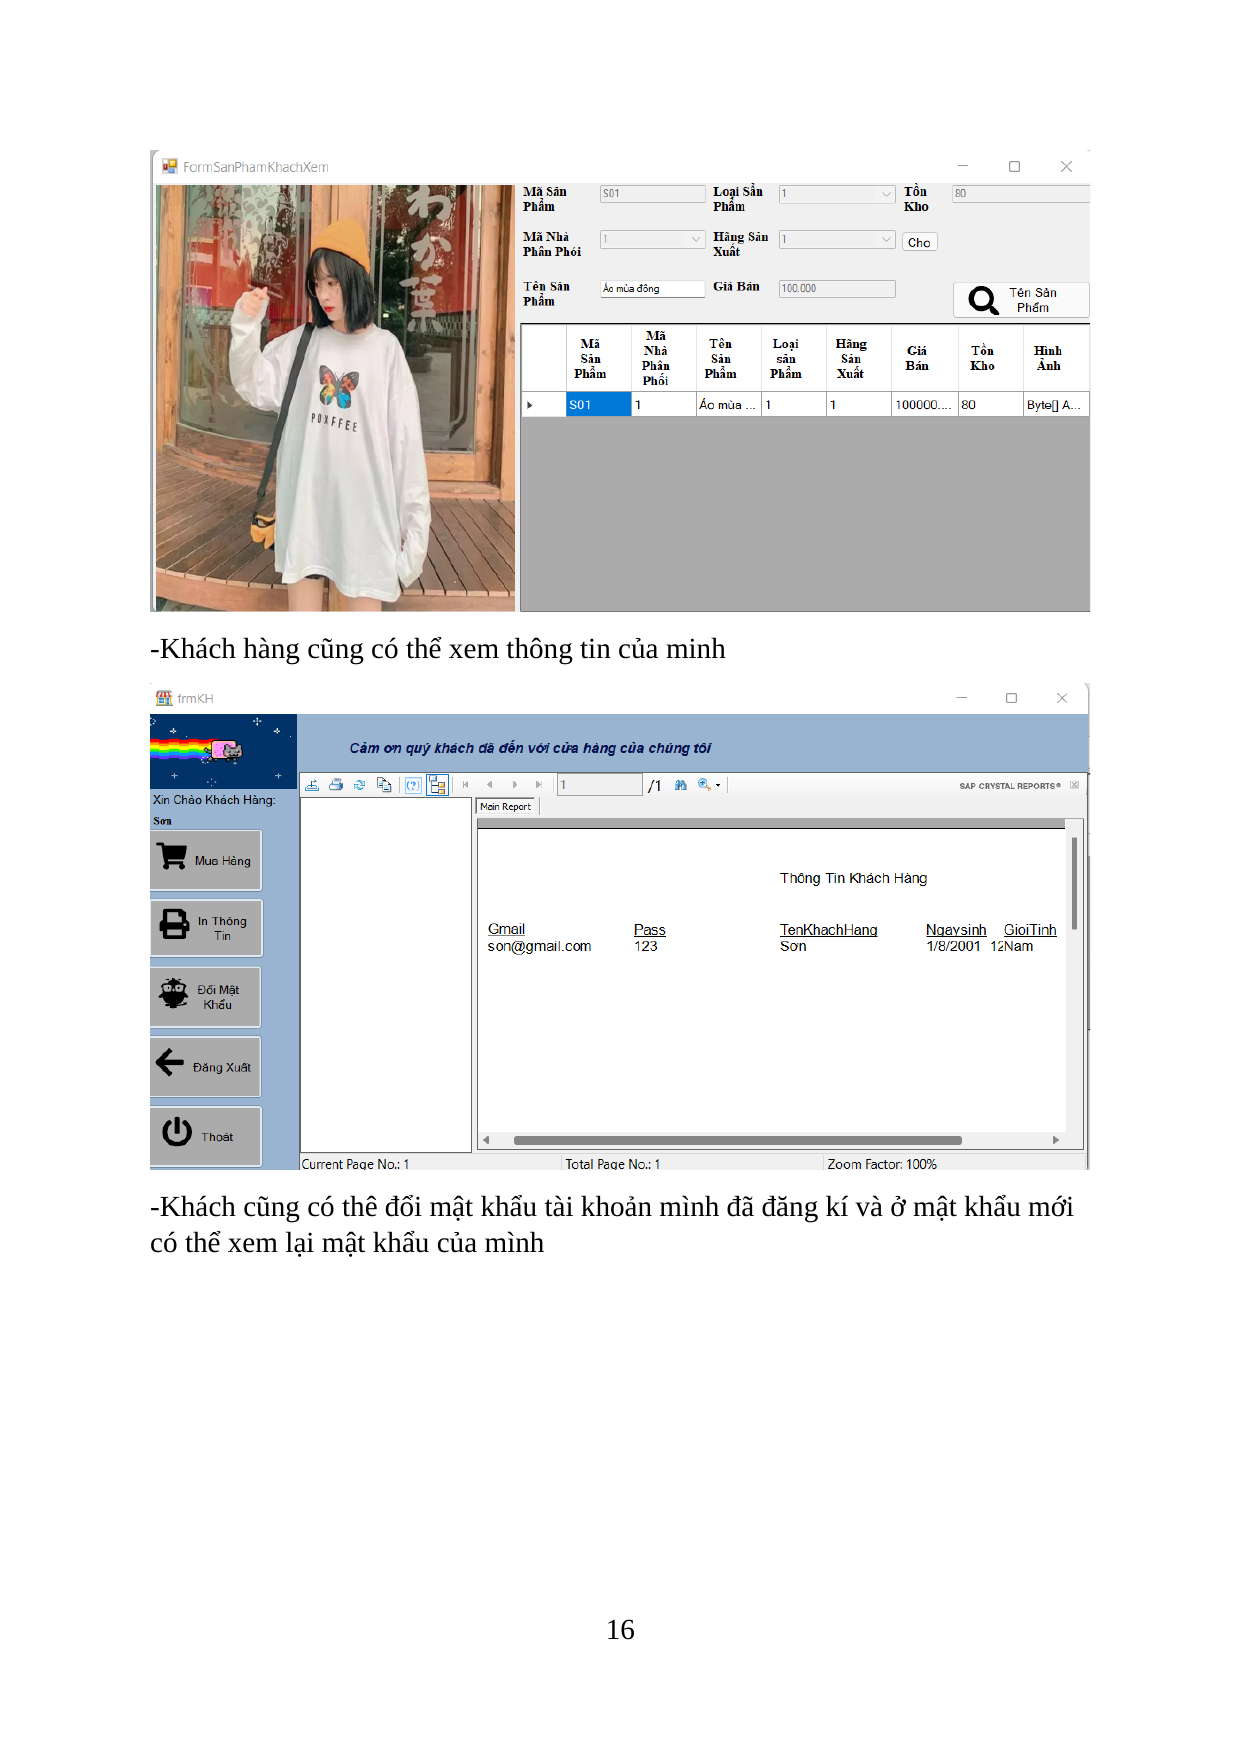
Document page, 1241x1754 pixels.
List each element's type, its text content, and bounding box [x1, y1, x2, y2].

text -Khách hàng cũng có thể xem thông tin của minh [150, 631, 1090, 664]
picture [150, 683, 1091, 1170]
picture [150, 150, 1091, 612]
text -Khách cũng có thê đổi mật khẩu tài khoản mình đã đăng kí và ở mật khẩu mới có thể xem lại mật khẩu của mình [150, 1189, 1090, 1259]
